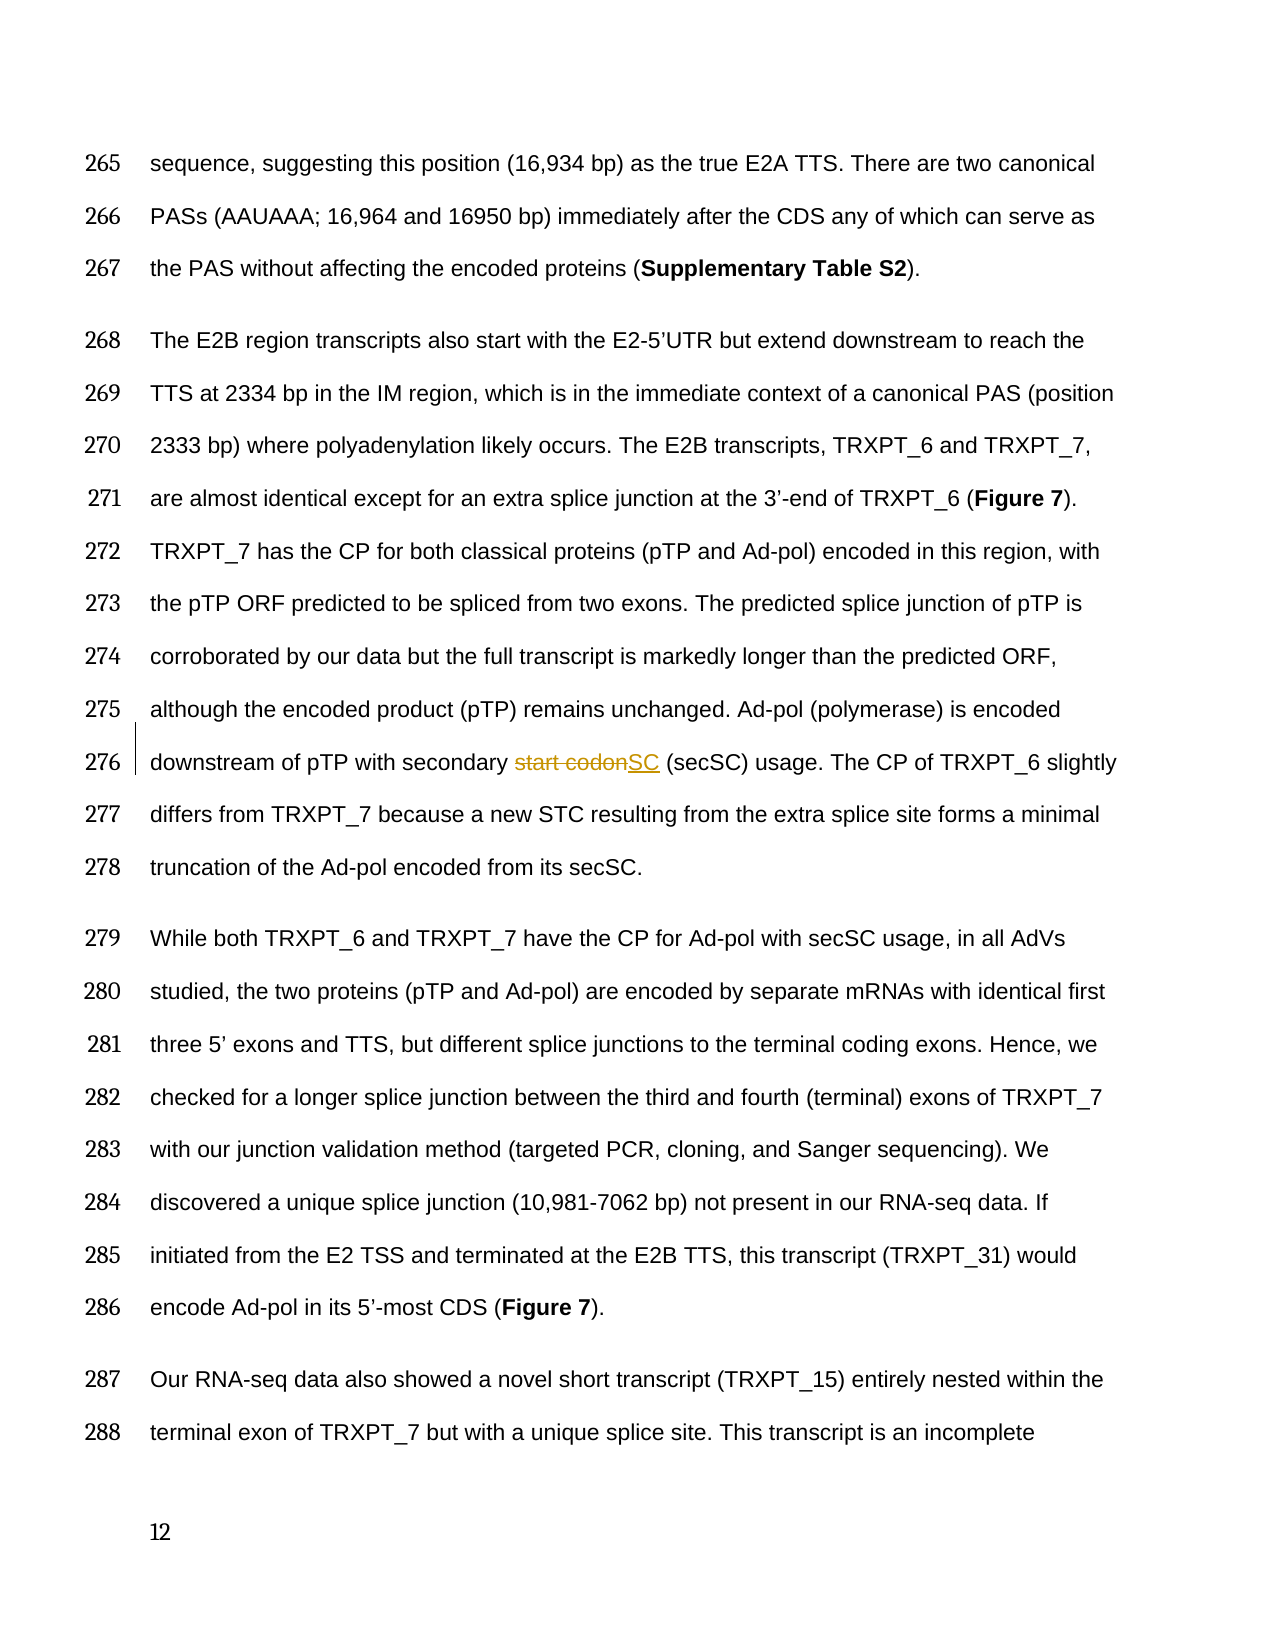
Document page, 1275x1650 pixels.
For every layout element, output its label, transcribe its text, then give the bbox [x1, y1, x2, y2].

text While both TRXPT_6 and TRXPT_7 have the CP for Ad-pol with secSC usage, in all AdVs studied, the two proteins (pTP and Ad-pol) are encoded by separate mRNAs with identical first three 5’ exons and TTS, but different splice junctions to the terminal coding exons. Hence, we checked for a longer splice junction between the third and fourth (terminal) exons of TRXPT_7 with our junction validation method (targeted PCR, cloning, and Sanger sequencing). We discovered a unique splice junction (10,981-7062 bp) not present in our RNA-seq data. If initiated from the E2 TSS and terminated at the E2B TTS, this transcript (TRXPT_31) would encode Ad-pol in its 5’-most CDS (Figure 7). [150, 925, 1125, 1321]
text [150, 1366, 1125, 1445]
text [150, 150, 1125, 282]
text The E2B region transcripts also start with the E2-5’UTR but extend downstream to reach the TTS at 2334 bp in the IM region, which is in the immediate context of a canonical PAS (position 2333 bp) where polyadenylation likely occurs. The E2B transcripts, TRXPT_6 and TRXPT_7, are almost identical except for an extra splice junction at the 3’-end of TRXPT_6 (Figure 7). TRXPT_7 has the CP for both classical proteins (pTP and Ad-pol) encoded in this region, with the pTP ORF predicted to be spliced from two exons. The predicted splice junction of pTP is corroborated by our data but the full transcript is markedly longer than the predicted ORF, although the encoded product (pTP) remains unchanged. Ad-pol (polymerase) is encoded downstream of pTP with secondary (secSC) usage. The CP of TRXPT_6 slightly differs from TRXPT_7 because a new STC resulting from the extra splice site forms a minimal truncation of the Ad-pol encoded from its secSC. [150, 327, 1125, 880]
